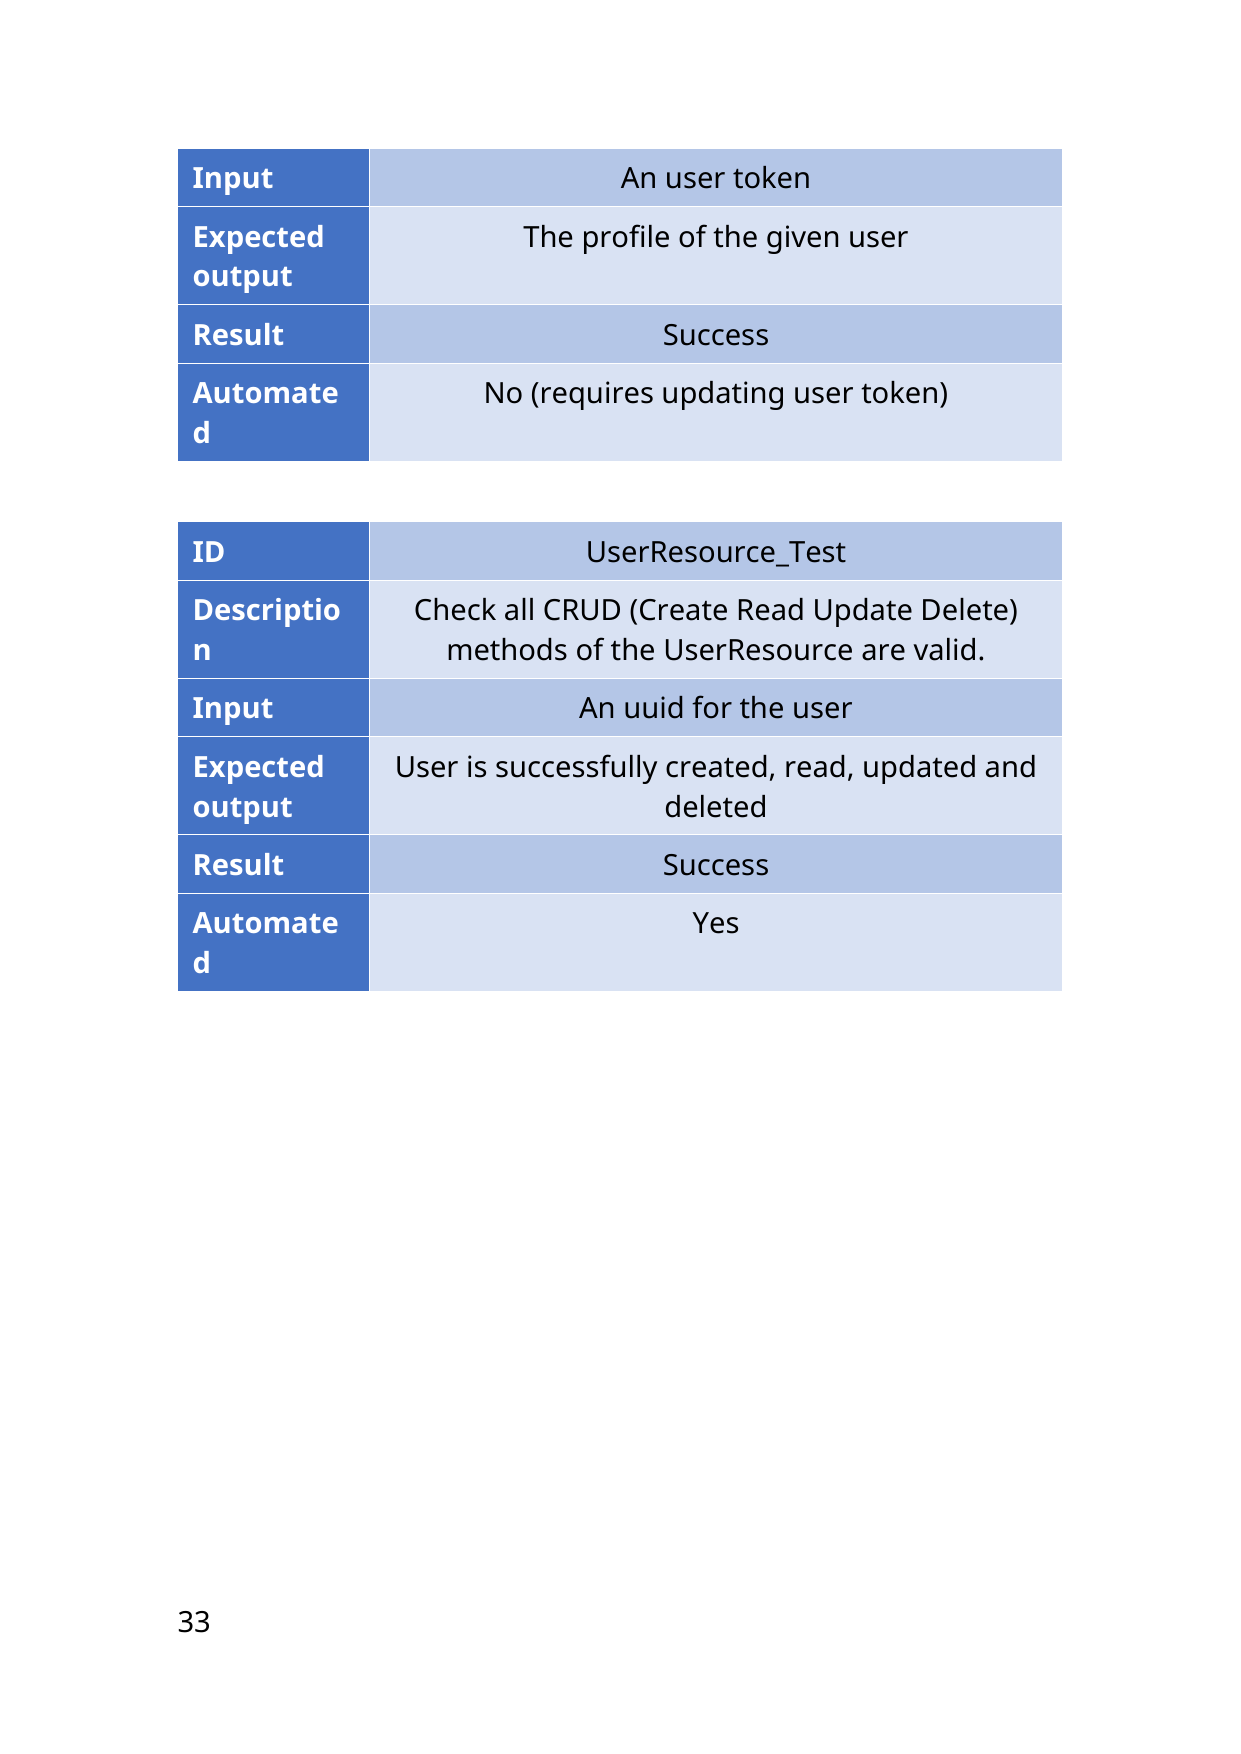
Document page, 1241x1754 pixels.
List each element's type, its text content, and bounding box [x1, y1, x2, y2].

table_header ID [178, 522, 369, 580]
table_cell Input [178, 679, 369, 736]
table_cell Result [178, 305, 369, 363]
table_cell No (requires updating user token) [370, 364, 1062, 461]
table_cell Automated [178, 894, 369, 991]
table_cell Expected output [178, 207, 369, 304]
table_cell Success [370, 305, 1062, 363]
table_header UserResource_Test [370, 522, 1062, 580]
table_cell Yes [370, 894, 1062, 991]
table_cell User is successfully created, read, updated and deleted [370, 737, 1062, 834]
table_cell Result [178, 835, 369, 893]
table_cell The profile of the given user [370, 207, 1062, 304]
table_cell Success [370, 835, 1062, 893]
table_cell Expected output [178, 737, 369, 834]
table_cell An uuid for the user [370, 679, 1062, 736]
table_cell Input [178, 149, 369, 206]
table_cell Description [178, 581, 369, 678]
table_cell An user token [370, 149, 1062, 206]
table_cell Automated [178, 364, 369, 461]
table_cell Check all CRUD (Create Read Update Delete) methods of the UserResource are valid. [370, 581, 1062, 678]
